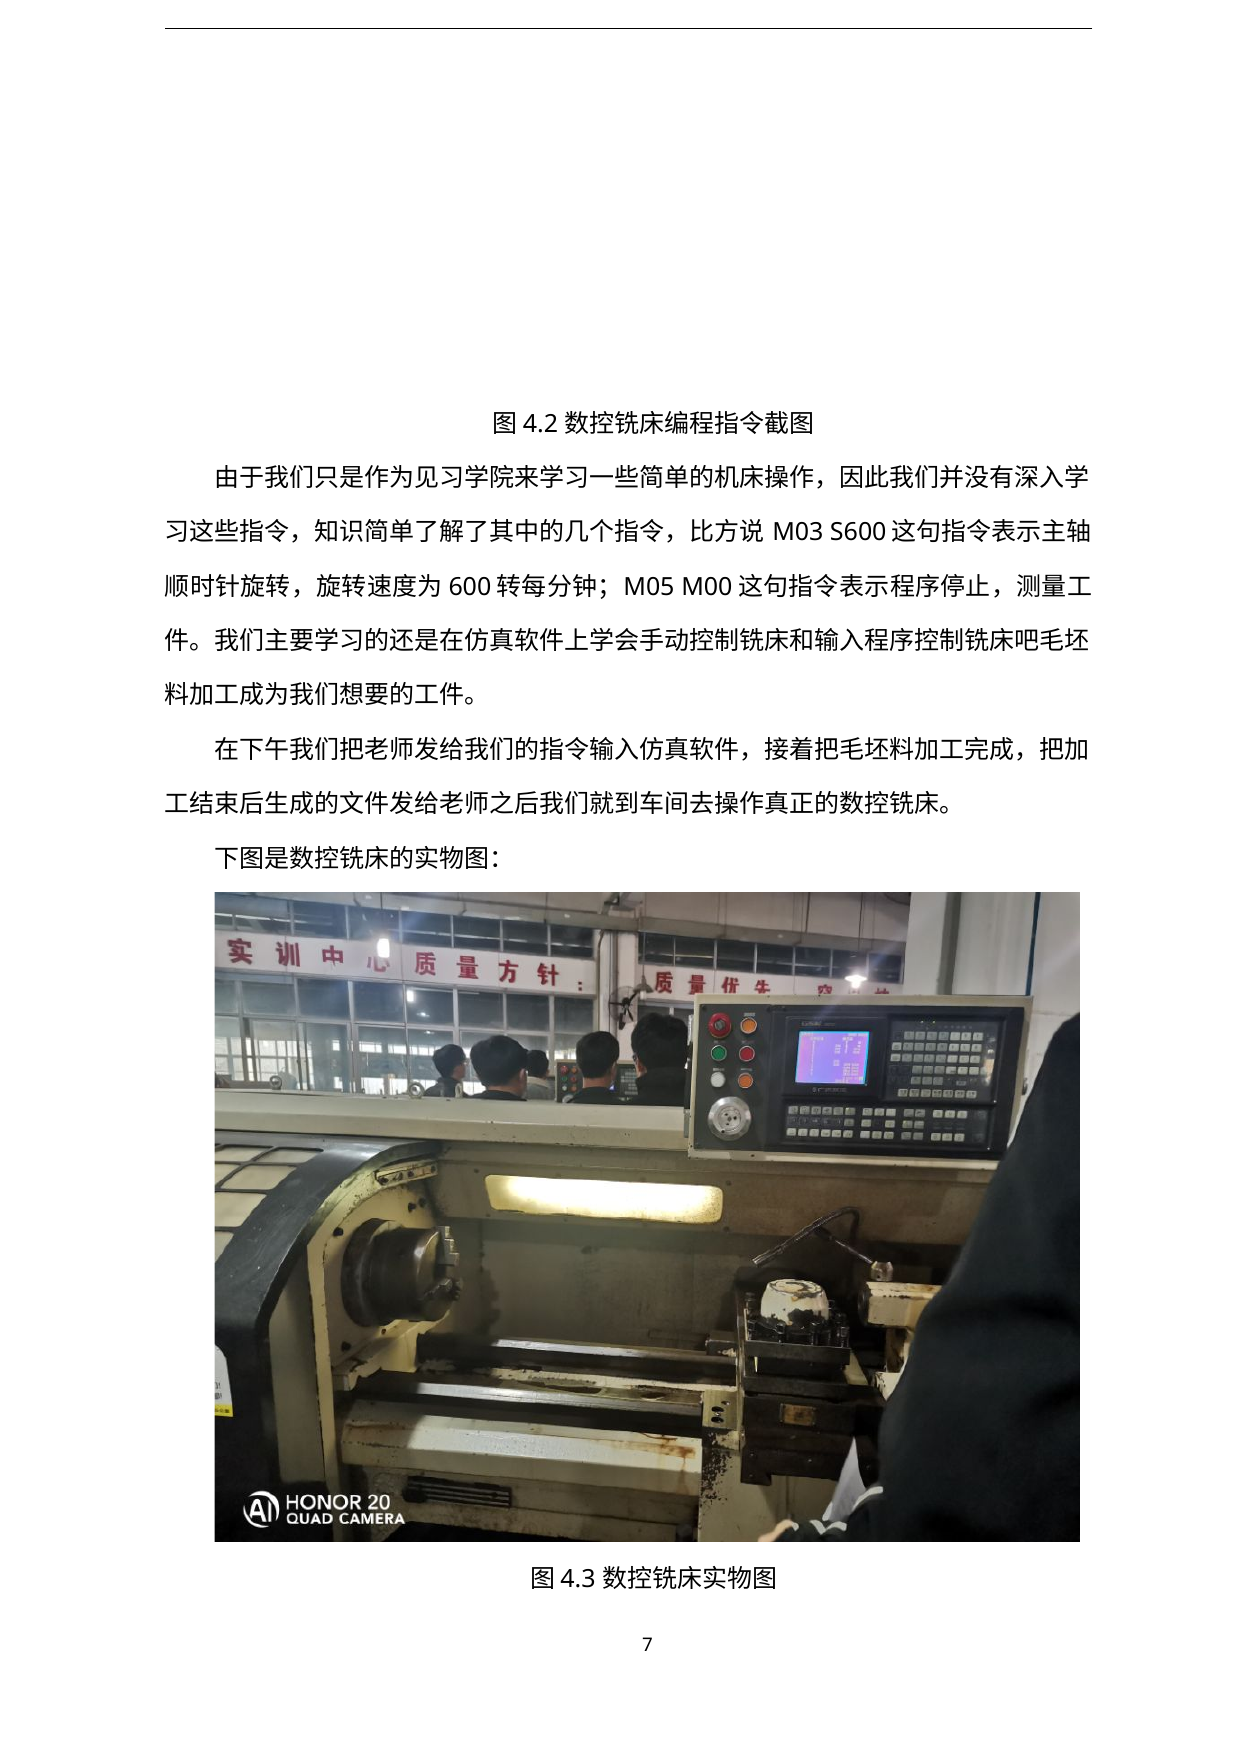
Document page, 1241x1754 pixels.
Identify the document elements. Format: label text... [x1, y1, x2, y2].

text 在下午我们把老师发给我们的指令输入仿真软件，接着把毛坯料加工完成，把加工结束后生成的文件发给老师之后我们就到车间去操作真正的数控铣床。 [164, 729, 1092, 820]
text 图4.2 数控铣床编程指令截图 [164, 403, 1092, 439]
picture [214, 892, 1080, 1542]
text 图4.3 数控铣床实物图 [164, 1558, 1092, 1595]
text 由于我们只是作为见习学院来学习一些简单的机床操作，因此我们并没有深入学习这些指令，知识简单了解了其中的几个指令，比方说M03 S600这句指令表示主轴顺时针旋转，旋转速度为600转每分钟；M05 M00这句指令表示程序停止，测量工件。我们主要学习的还是在仿真软件上学会手动控制铣床和输入程序控制铣床吧毛坯料加工成为我们想要的工件。 [164, 457, 1092, 711]
text 下图是数控铣床的实物图： [164, 838, 1092, 874]
